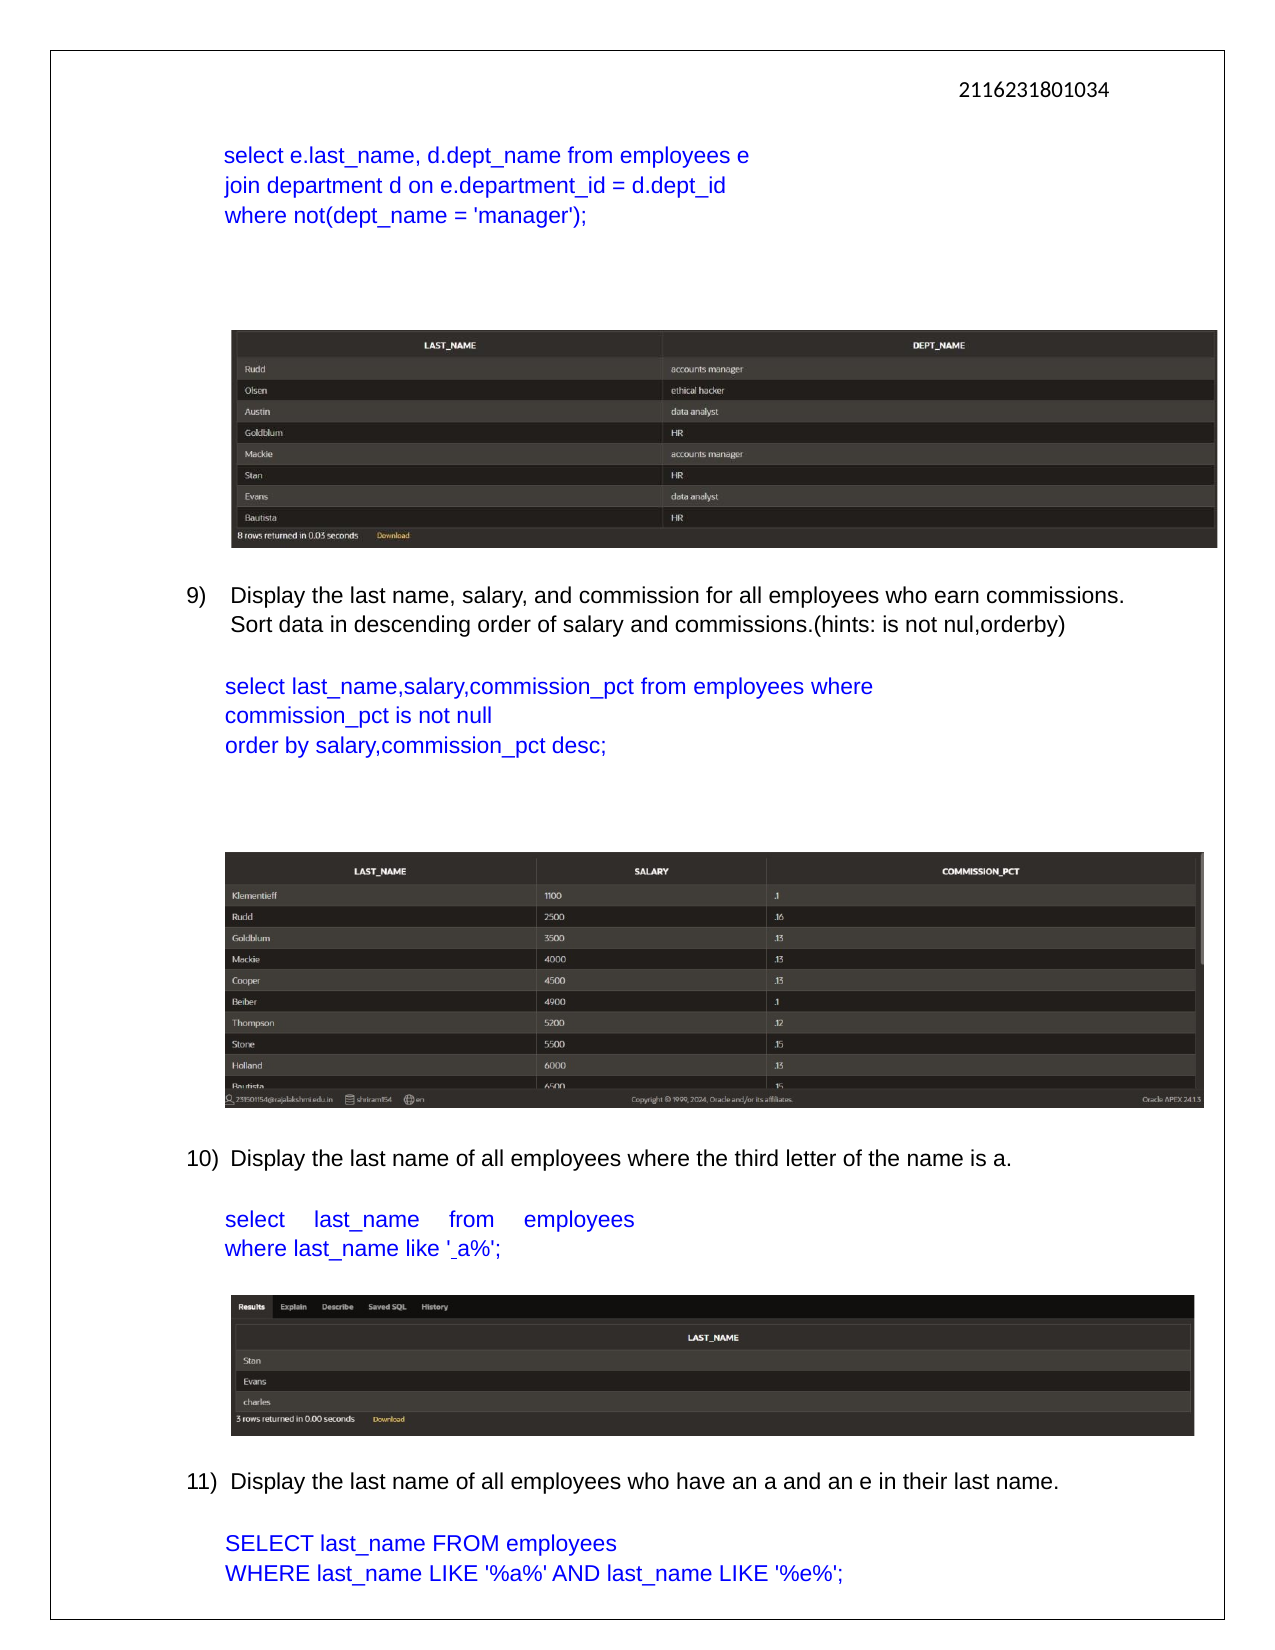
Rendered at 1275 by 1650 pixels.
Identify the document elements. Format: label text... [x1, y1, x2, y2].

list Display the last name of all employees who have an a and an e in their last name. [186, 1468, 1129, 1494]
picture [231, 330, 1218, 548]
picture [225, 852, 1204, 1108]
list Display the last name, salary, and commission for all employees who earn commissions. Sort data in descending order of salary and commissions.(hints: is not nul,orderby) [186, 582, 1129, 637]
text select last_name,salary,commission_pct from employees where commission_pct is not null [224, 673, 874, 728]
text WHERE last_name LIKE '%a%' AND last_name LIKE '%e%'; [224, 1559, 1139, 1586]
text order by salary,commission_pct desc; [224, 732, 1139, 758]
text select last_name from employees where last_name like ' a%'; [224, 1206, 635, 1262]
text SELECT last_name FROM employees [224, 1529, 1139, 1556]
text select e.last_name, d.dept_name from employees e join department d on e.department_id = d.dept_id where not(dept_name = 'manager'); [223, 142, 751, 228]
list Display the last name of all employees where the third letter of the name is a. [186, 1145, 1129, 1171]
picture [231, 1295, 1195, 1436]
